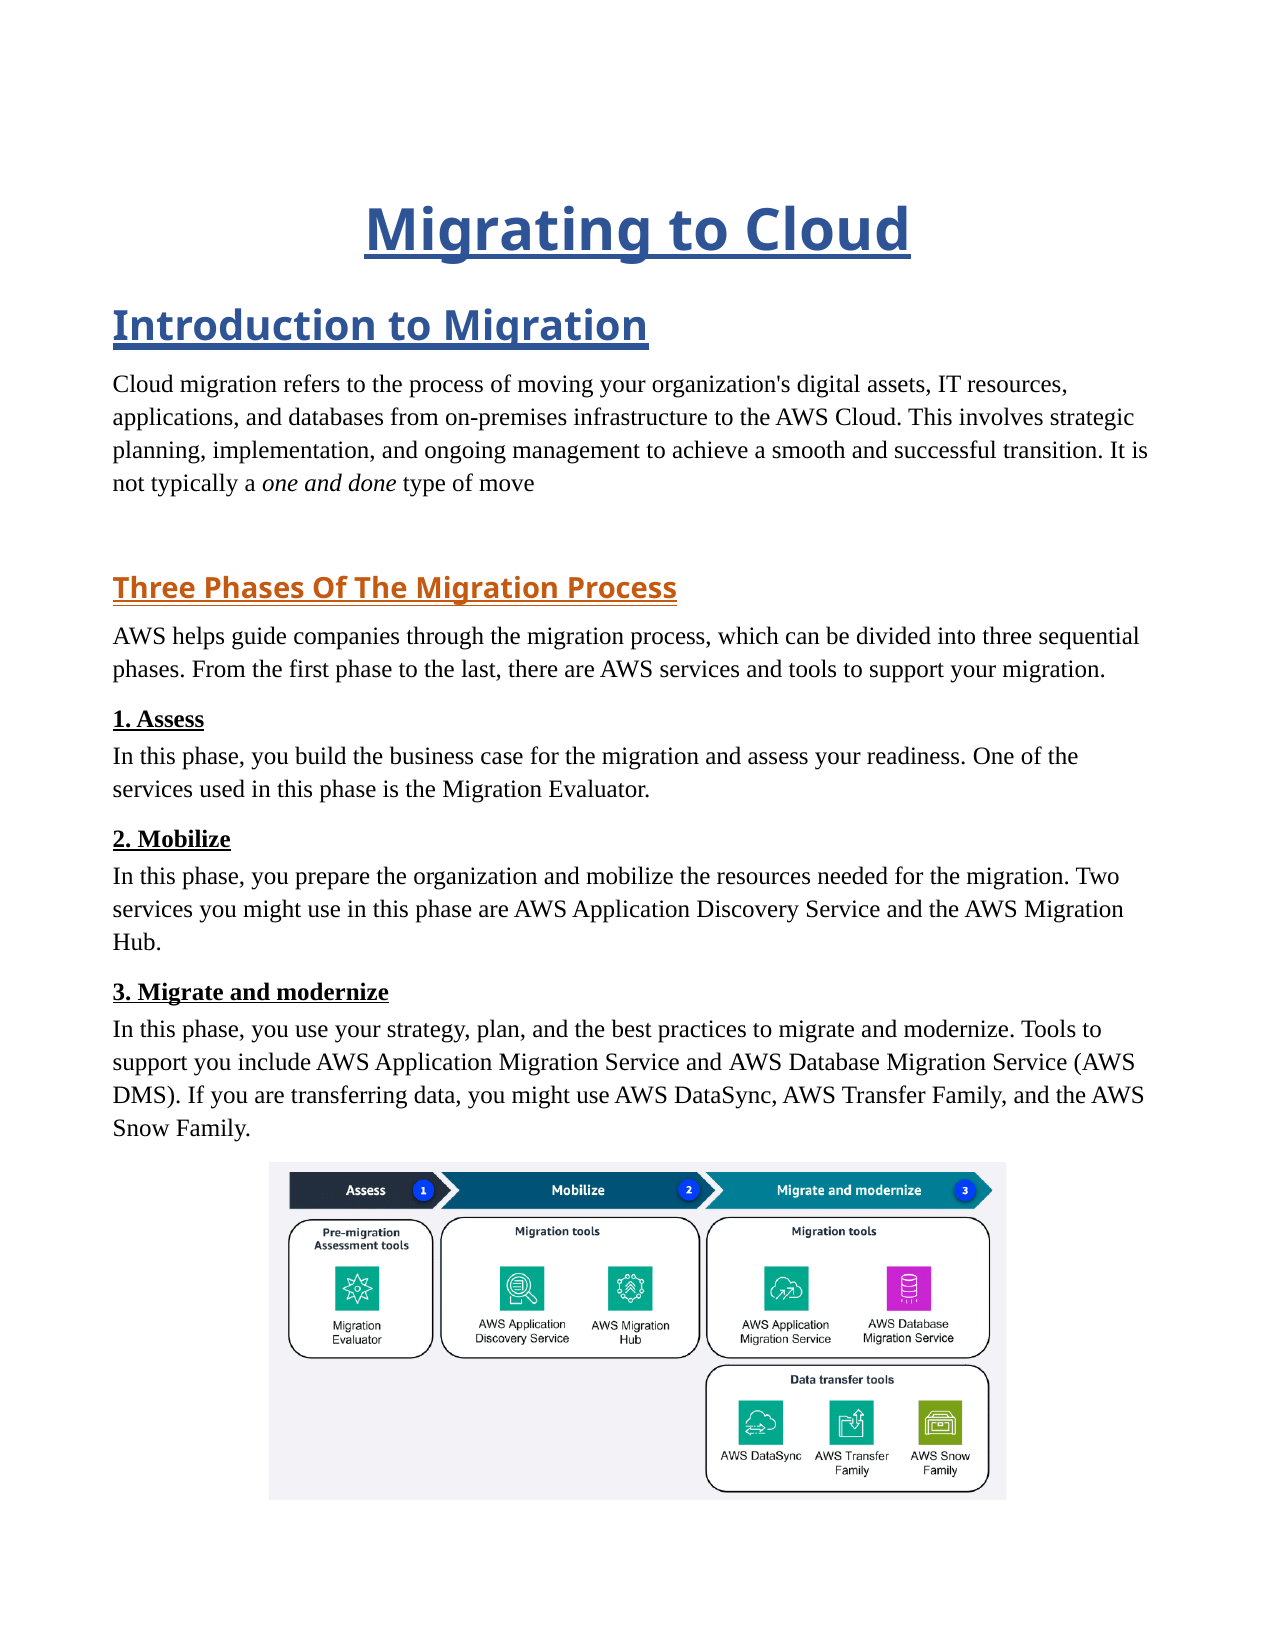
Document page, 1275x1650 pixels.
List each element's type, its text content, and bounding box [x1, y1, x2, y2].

subtitle 1. Assess [112, 704, 1162, 733]
subtitle 3. Migrate and modernize [112, 977, 1162, 1006]
subtitle Three Phases Of The Migration Process [112, 567, 1162, 607]
subtitle Migrating to Cloud [112, 187, 1162, 267]
text AWS helps guide companies through the migration process, which can be divided into three sequential phases. From the first phase to the last, there are AWS services and tools to support your migration. [112, 621, 1162, 683]
text In this phase, you build the business case for the migration and assess your readiness. One of the services used in this phase is the Migration Evaluator. [112, 741, 1162, 803]
text In this phase, you use your strategy, plan, and the best practices to migrate and modernize. Tools to support you include AWS Application Migration Service and AWS Database Migration Service (AWS DMS). If you are transferring data, you might use AWS DataSync, AWS Transfer Family, and the AWS Snow Family. [112, 1014, 1162, 1142]
subtitle Introduction to Migration [112, 296, 1162, 352]
text In this phase, you prepare the organization and mobilize the resources needed for the migration. Two services you might use in this phase are AWS Application Discovery Service and the AWS Migration Hub. [112, 861, 1162, 956]
text Cloud migration refers to the process of moving your organization's digital assets, IT resources, applications, and databases from on-premises infrastructure to the AWS Cloud. This involves strategic planning, implementation, and ongoing management to achieve a smooth and successful transition. It is not typically a one and done type of move [112, 369, 1162, 497]
subtitle 2. Mobilize [112, 824, 1162, 853]
picture [268, 1162, 1007, 1500]
